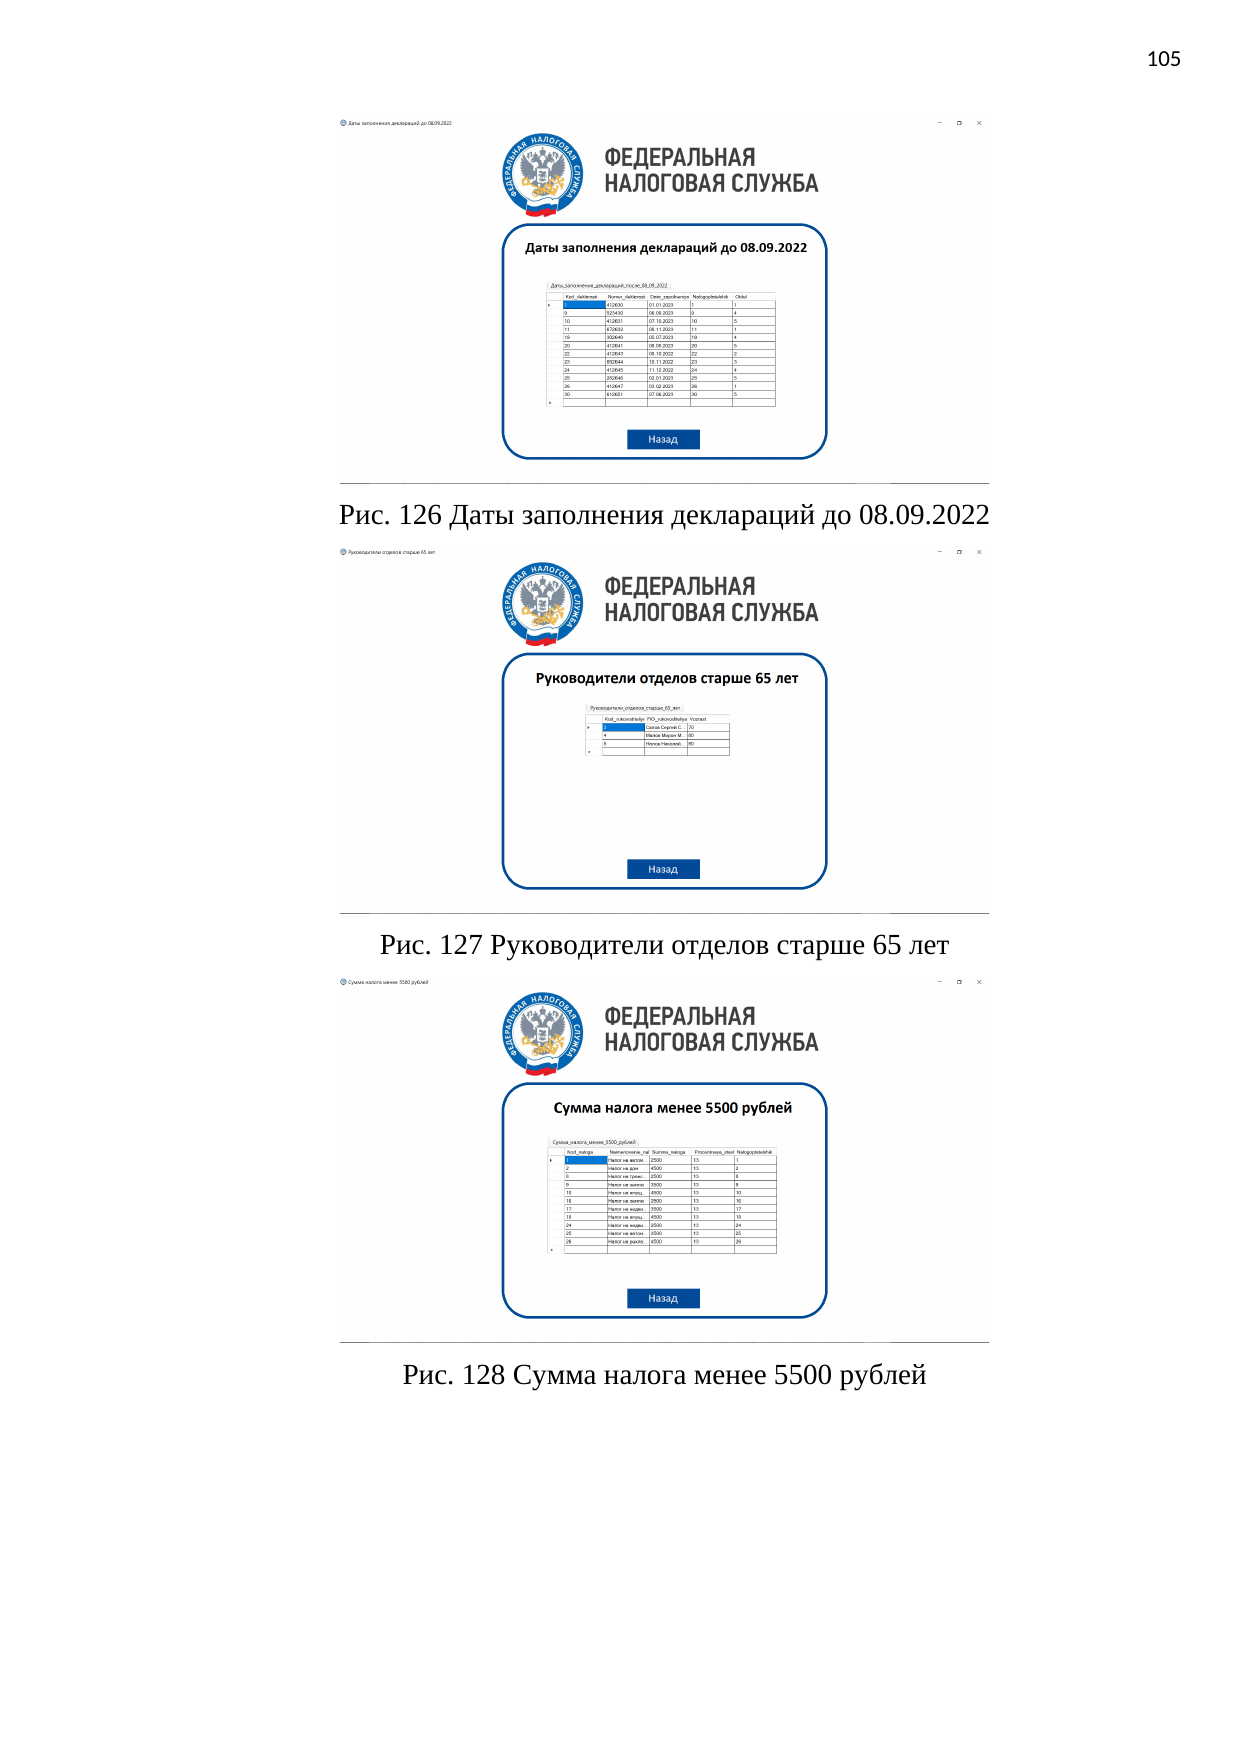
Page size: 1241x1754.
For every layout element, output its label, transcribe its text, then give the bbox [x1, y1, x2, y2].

picture [339, 118, 990, 484]
picture [339, 977, 990, 1343]
picture [339, 547, 990, 914]
text Рис. 128 Сумма налога менее 5500 рублей [177, 1357, 1152, 1390]
text Рис. 127 Руководители отделов старше 65 лет [177, 927, 1152, 961]
text Рис. 126 Даты заполнения деклараций до 08.09.2022 [177, 497, 1152, 531]
